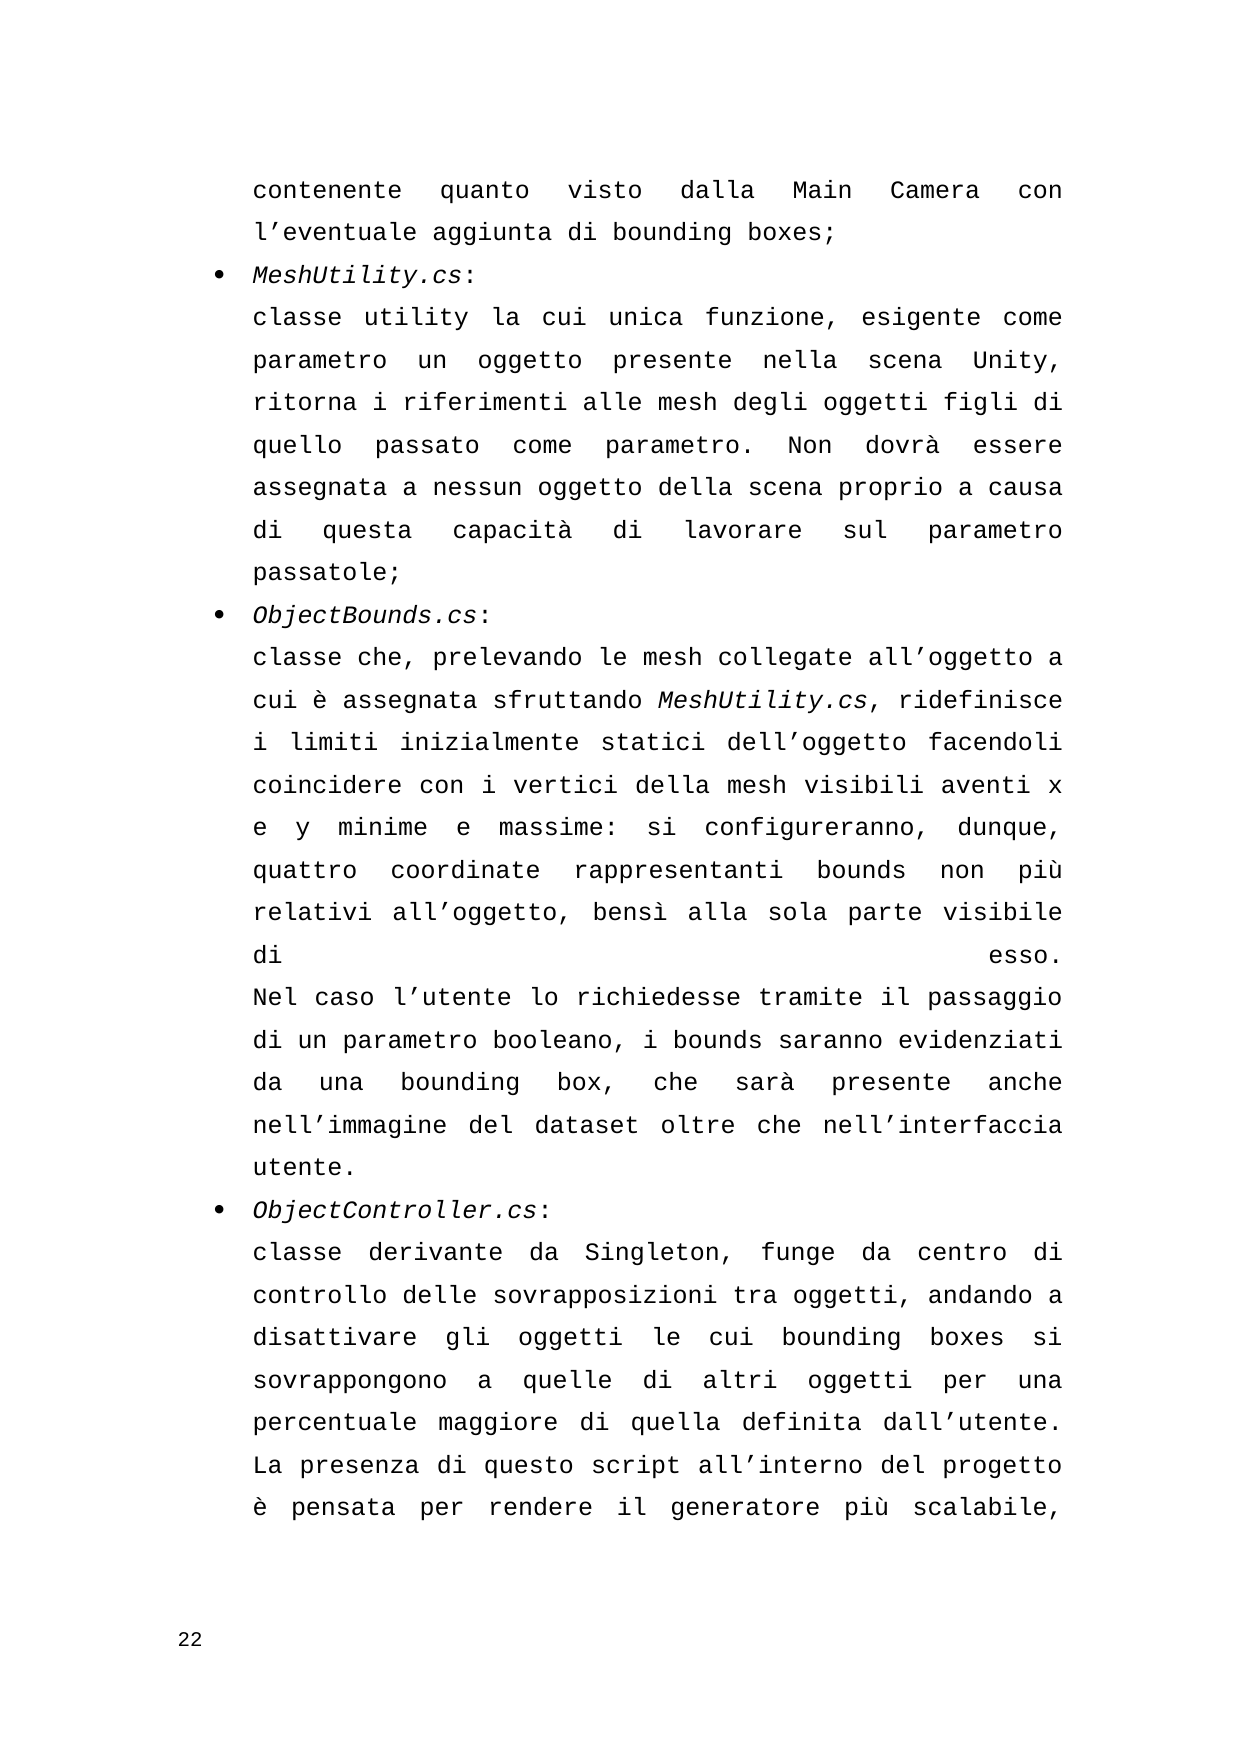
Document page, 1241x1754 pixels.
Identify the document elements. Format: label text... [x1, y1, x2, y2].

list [215, 1197, 1063, 1523]
list ObjectBounds.cs: classe che, prelevando le mesh collegate all’oggetto a cui è assegnata sfruttando MeshUtility.cs, ridefinisce i limiti inizialmente statici dell’oggetto facendoli coincidere con i vertici della mesh visibili aventi x e y minime e massime: si configureranno, dunque, quattro coordinate rappresentanti bounds non più relativi all’oggetto, bensì alla sola parte visibile di esso. Nel caso l’utente lo richiedesse tramite il passaggio di un parametro booleano, i bounds saranno evidenziati da una bounding box, che sarà presente anche nell’immagine del dataset oltre che nell’interfaccia utente. [215, 602, 1063, 1183]
list MeshUtility.cs: classe utility la cui unica funzione, esigente come parametro un oggetto presente nella scena Unity, ritorna i riferimenti alle mesh degli oggetti figli di quello passato come parametro. Non dovrà essere assegnata a nessun oggetto della scena proprio a causa di questa capacità di lavorare sul parametro passatole; [215, 262, 1063, 588]
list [215, 177, 1063, 248]
